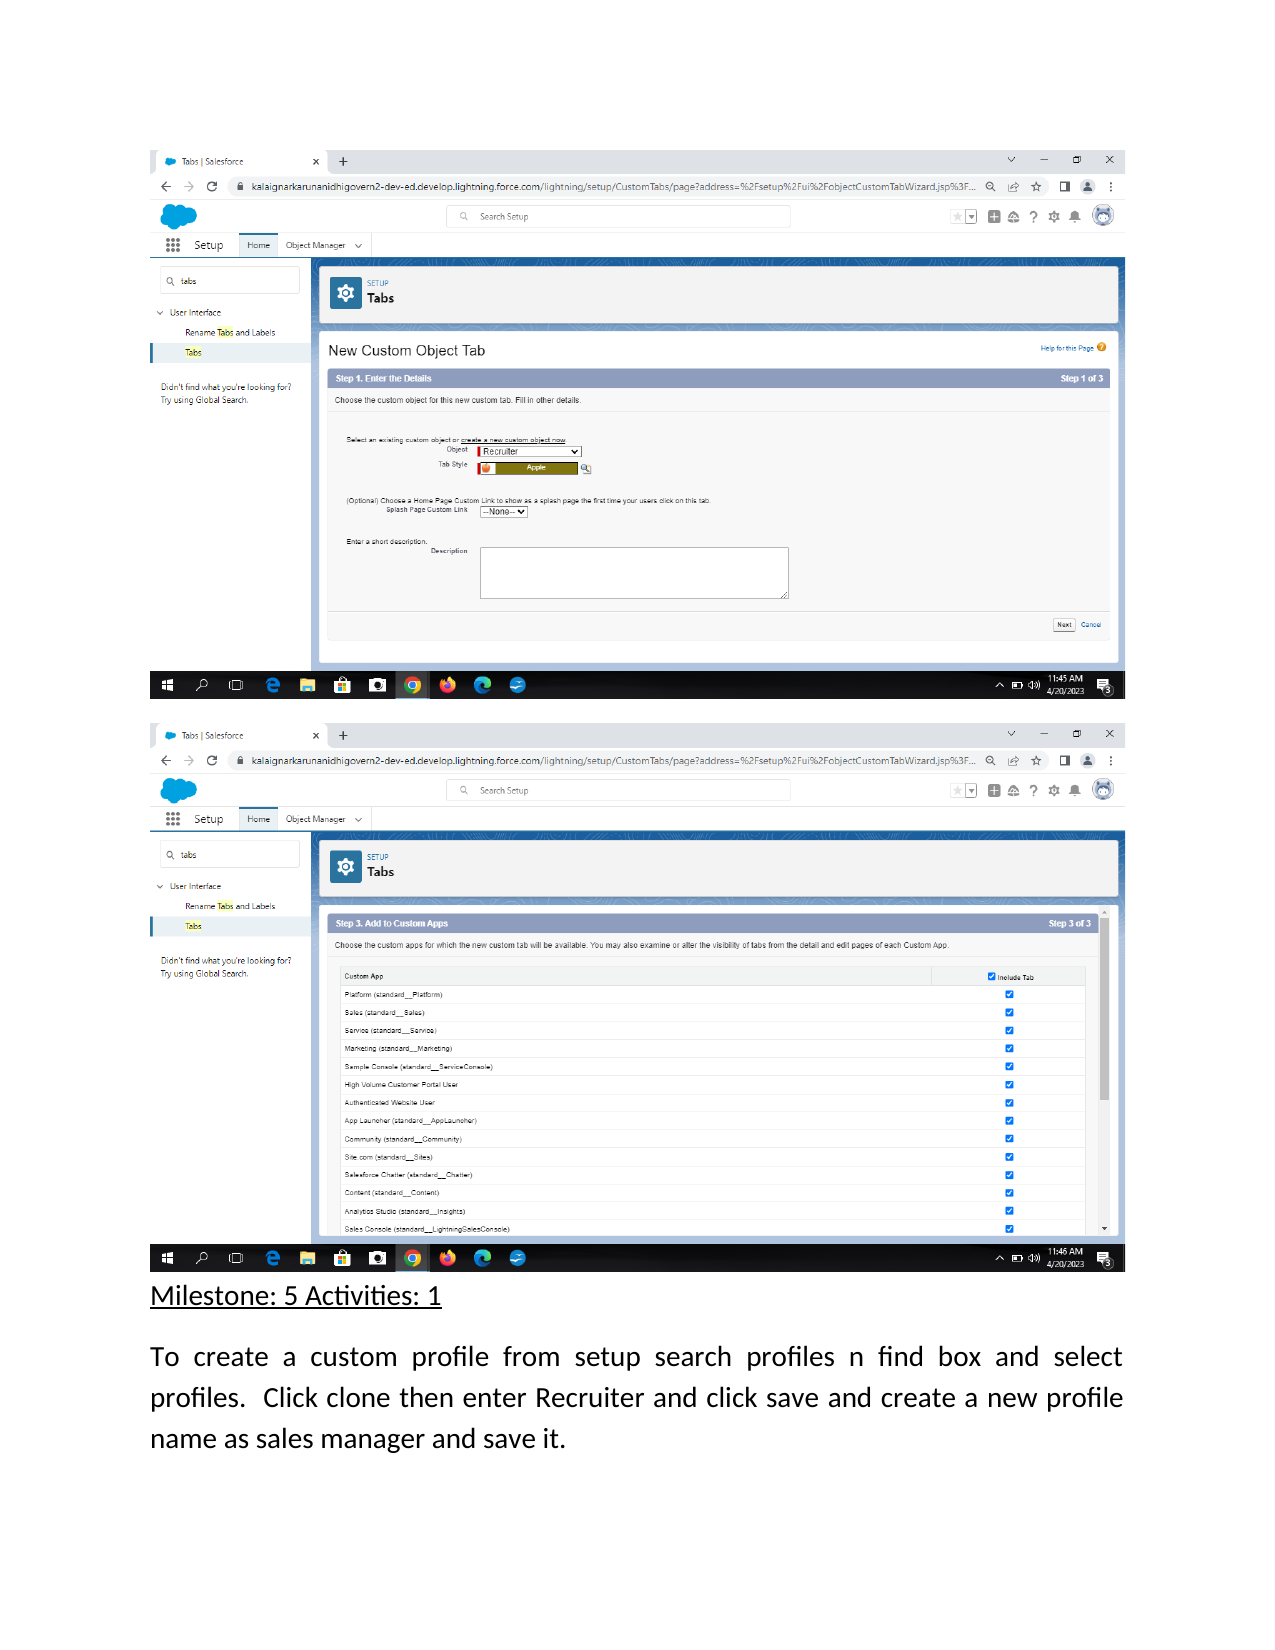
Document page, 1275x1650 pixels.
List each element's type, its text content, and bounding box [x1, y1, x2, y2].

text To create a custom profile from setup search profiles n find box and select profiles. Click clone then enter Recruiter and click save and create a new profile name as sales manager and save it. [150, 1338, 1125, 1456]
picture [150, 150, 1125, 699]
picture [150, 723, 1125, 1272]
text Milestone: 5 Activities: 1 [150, 1272, 1125, 1312]
